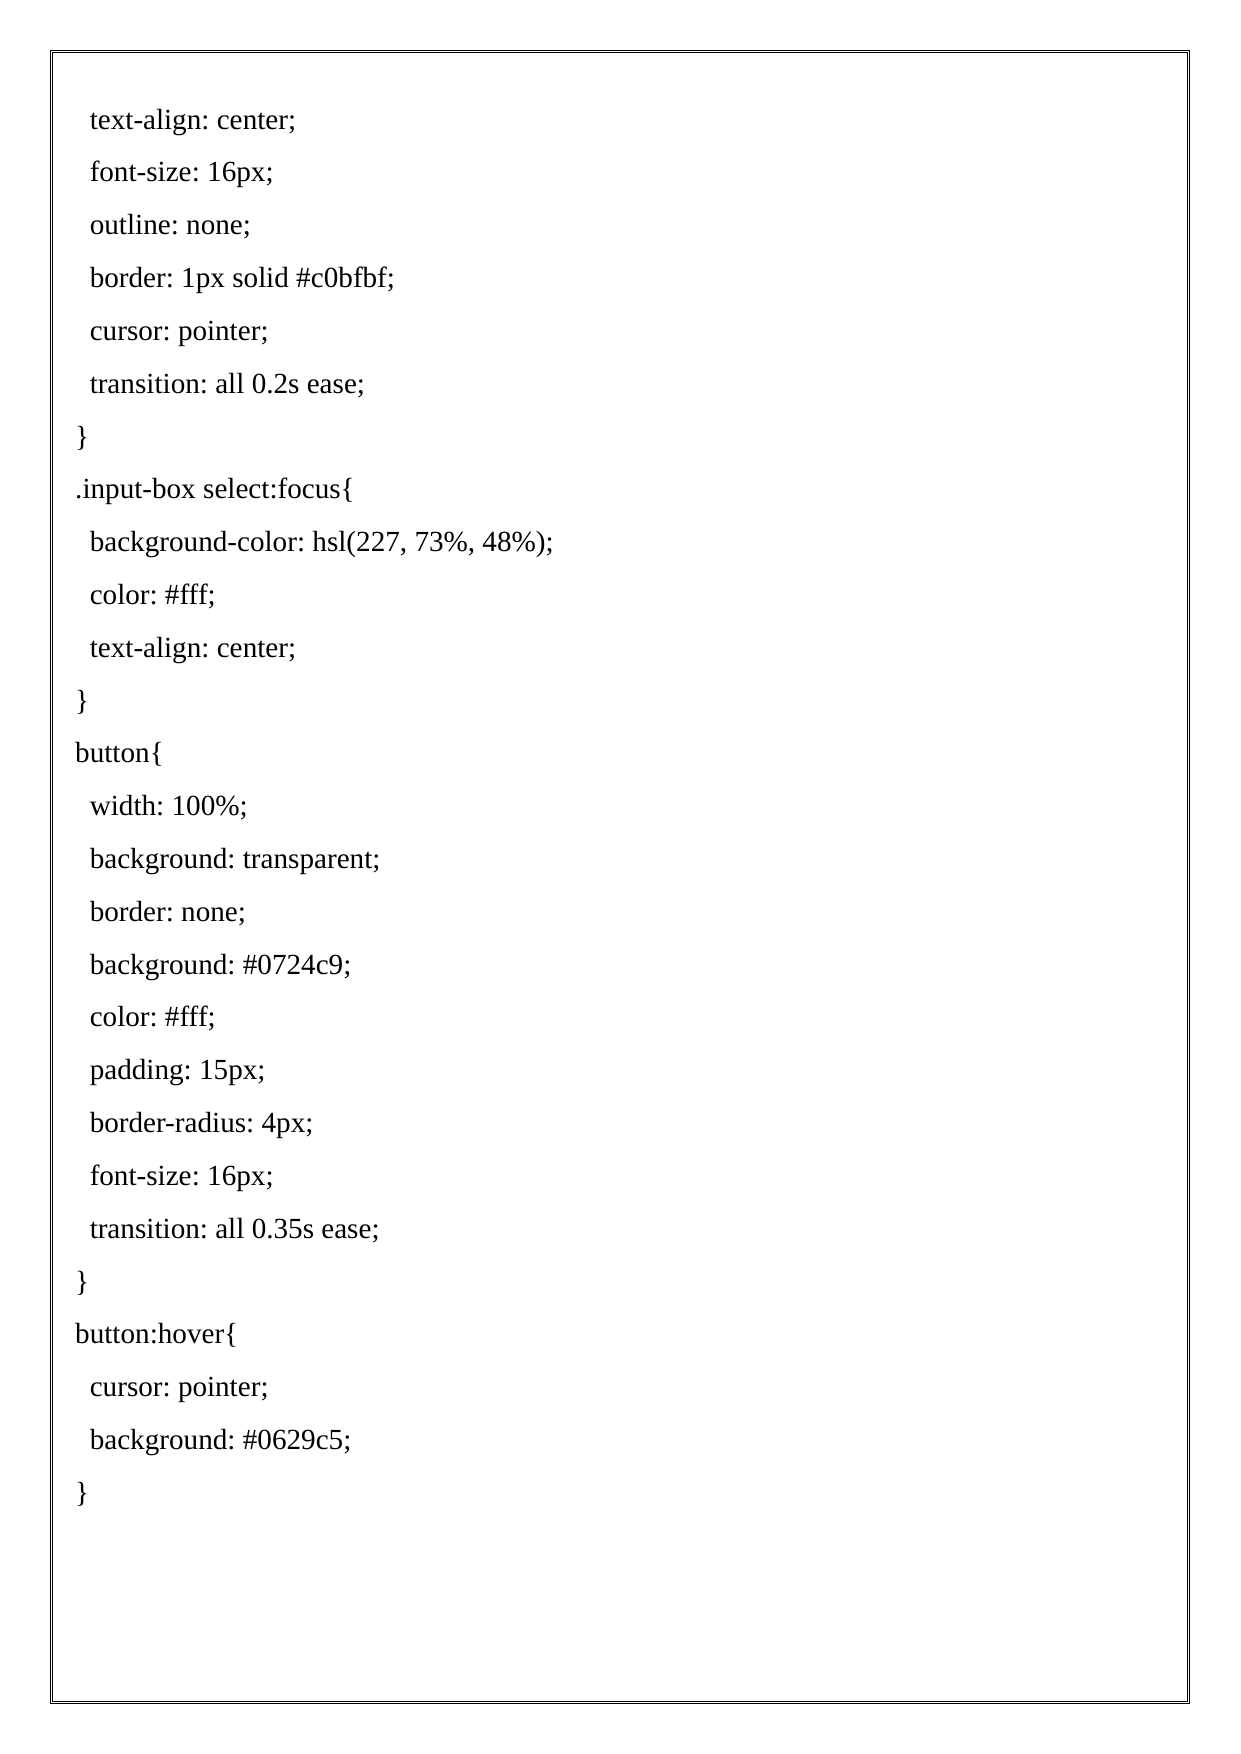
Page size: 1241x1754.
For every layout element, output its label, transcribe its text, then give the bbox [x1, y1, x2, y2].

text color: #fff; [75, 577, 1165, 611]
text color: #fff; [75, 999, 1165, 1033]
text } [75, 419, 1165, 452]
text font-size: 16px; [75, 154, 1165, 188]
text border-radius: 4px; [75, 1105, 1165, 1139]
text button{ [75, 736, 1165, 769]
text border: 1px solid #c0bfbf; [75, 260, 1165, 294]
text background: #0629c5; [75, 1422, 1165, 1456]
text .input-box select:focus{ [75, 471, 1165, 505]
text } [75, 683, 1165, 716]
text cursor: pointer; [75, 1369, 1165, 1403]
text } [75, 1264, 1165, 1297]
text padding: 15px; [75, 1052, 1165, 1086]
text button:hover{ [75, 1316, 1165, 1350]
text font-size: 16px; [75, 1158, 1165, 1192]
text width: 100%; [75, 788, 1165, 822]
text cursor: pointer; [75, 313, 1165, 347]
text transition: all 0.2s ease; [75, 366, 1165, 399]
text text-align: center; [75, 630, 1165, 663]
text outline: none; [75, 207, 1165, 241]
text } [75, 1475, 1165, 1508]
text transition: all 0.35s ease; [75, 1211, 1165, 1244]
text background: transparent; [75, 841, 1165, 875]
text background: #0724c9; [75, 947, 1165, 980]
text border: none; [75, 894, 1165, 927]
text text-align: center; [75, 102, 1165, 135]
text background-color: hsl(227, 73%, 48%); [75, 524, 1165, 558]
